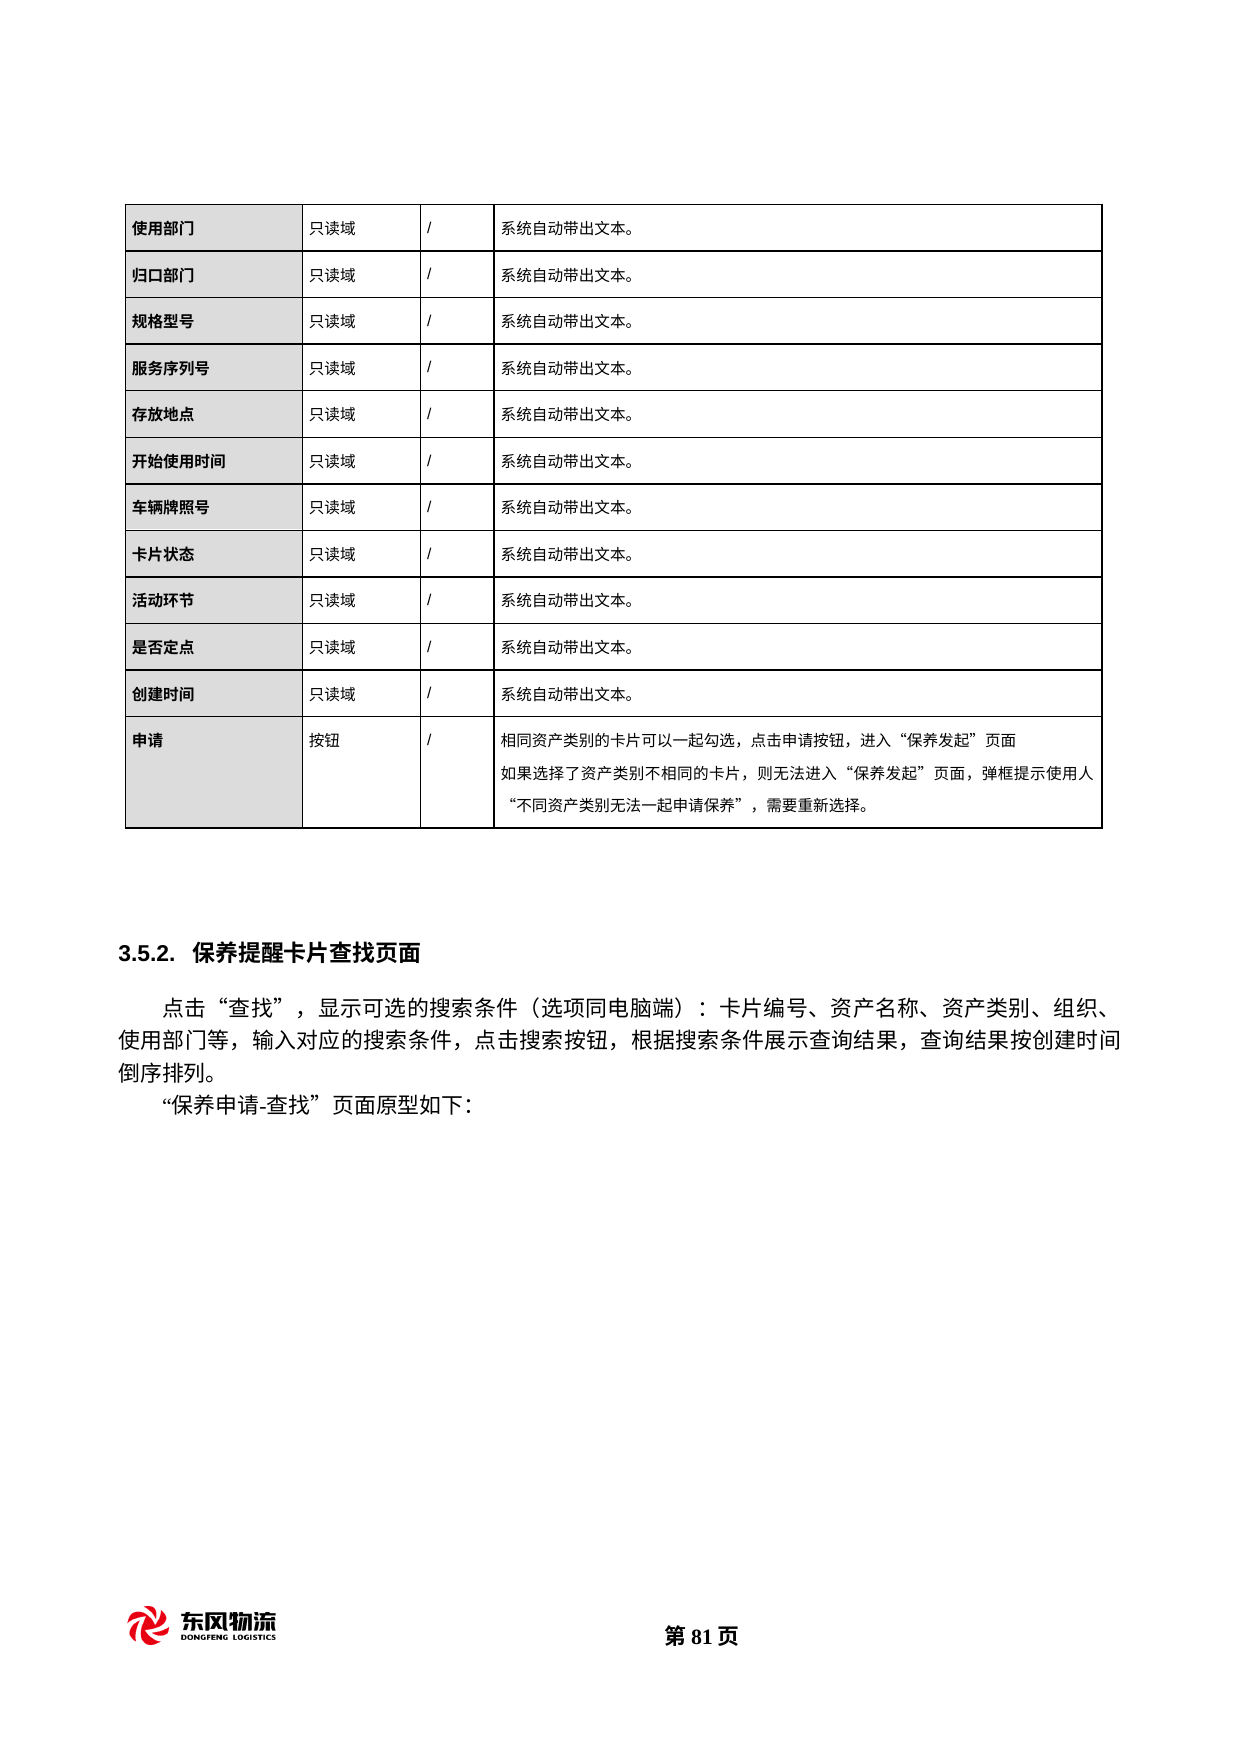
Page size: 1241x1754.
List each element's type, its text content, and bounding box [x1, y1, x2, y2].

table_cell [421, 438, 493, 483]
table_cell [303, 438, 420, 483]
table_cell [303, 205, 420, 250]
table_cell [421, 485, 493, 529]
text 点击“查找”，显示可选的搜索条件（选项同电脑端）：卡片编号、资产名称、资产类别、组织、使用部门等，输入对应的搜索条件，点击搜索按钮，根据搜索条件展示查询结果，查询结果按创建时间倒序排列。 [118, 990, 1122, 1088]
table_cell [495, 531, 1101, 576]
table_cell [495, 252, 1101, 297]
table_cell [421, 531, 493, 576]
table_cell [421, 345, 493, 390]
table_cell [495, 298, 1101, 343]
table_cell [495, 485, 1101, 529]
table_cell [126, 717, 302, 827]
subtitle 保养提醒卡片查找页面 [118, 919, 1122, 984]
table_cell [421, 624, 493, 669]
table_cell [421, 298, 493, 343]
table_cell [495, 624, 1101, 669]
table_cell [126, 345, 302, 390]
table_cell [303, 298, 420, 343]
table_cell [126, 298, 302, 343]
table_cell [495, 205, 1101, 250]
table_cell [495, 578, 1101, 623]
text “保养申请-查找”页面原型如下： [118, 1088, 1122, 1120]
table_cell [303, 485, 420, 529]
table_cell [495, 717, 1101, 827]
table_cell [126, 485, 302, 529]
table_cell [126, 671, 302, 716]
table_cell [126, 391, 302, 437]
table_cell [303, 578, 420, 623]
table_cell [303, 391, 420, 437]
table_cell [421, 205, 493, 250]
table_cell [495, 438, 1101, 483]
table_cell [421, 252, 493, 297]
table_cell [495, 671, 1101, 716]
picture [127, 1606, 276, 1645]
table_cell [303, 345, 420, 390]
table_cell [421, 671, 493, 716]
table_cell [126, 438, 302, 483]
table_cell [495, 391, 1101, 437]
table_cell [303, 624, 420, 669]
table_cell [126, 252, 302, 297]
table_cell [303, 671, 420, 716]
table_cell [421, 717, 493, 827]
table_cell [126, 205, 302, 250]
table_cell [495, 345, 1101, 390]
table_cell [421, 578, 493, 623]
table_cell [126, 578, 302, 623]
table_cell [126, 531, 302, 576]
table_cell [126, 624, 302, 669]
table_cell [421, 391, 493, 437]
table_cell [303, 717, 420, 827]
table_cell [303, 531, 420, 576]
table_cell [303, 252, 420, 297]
